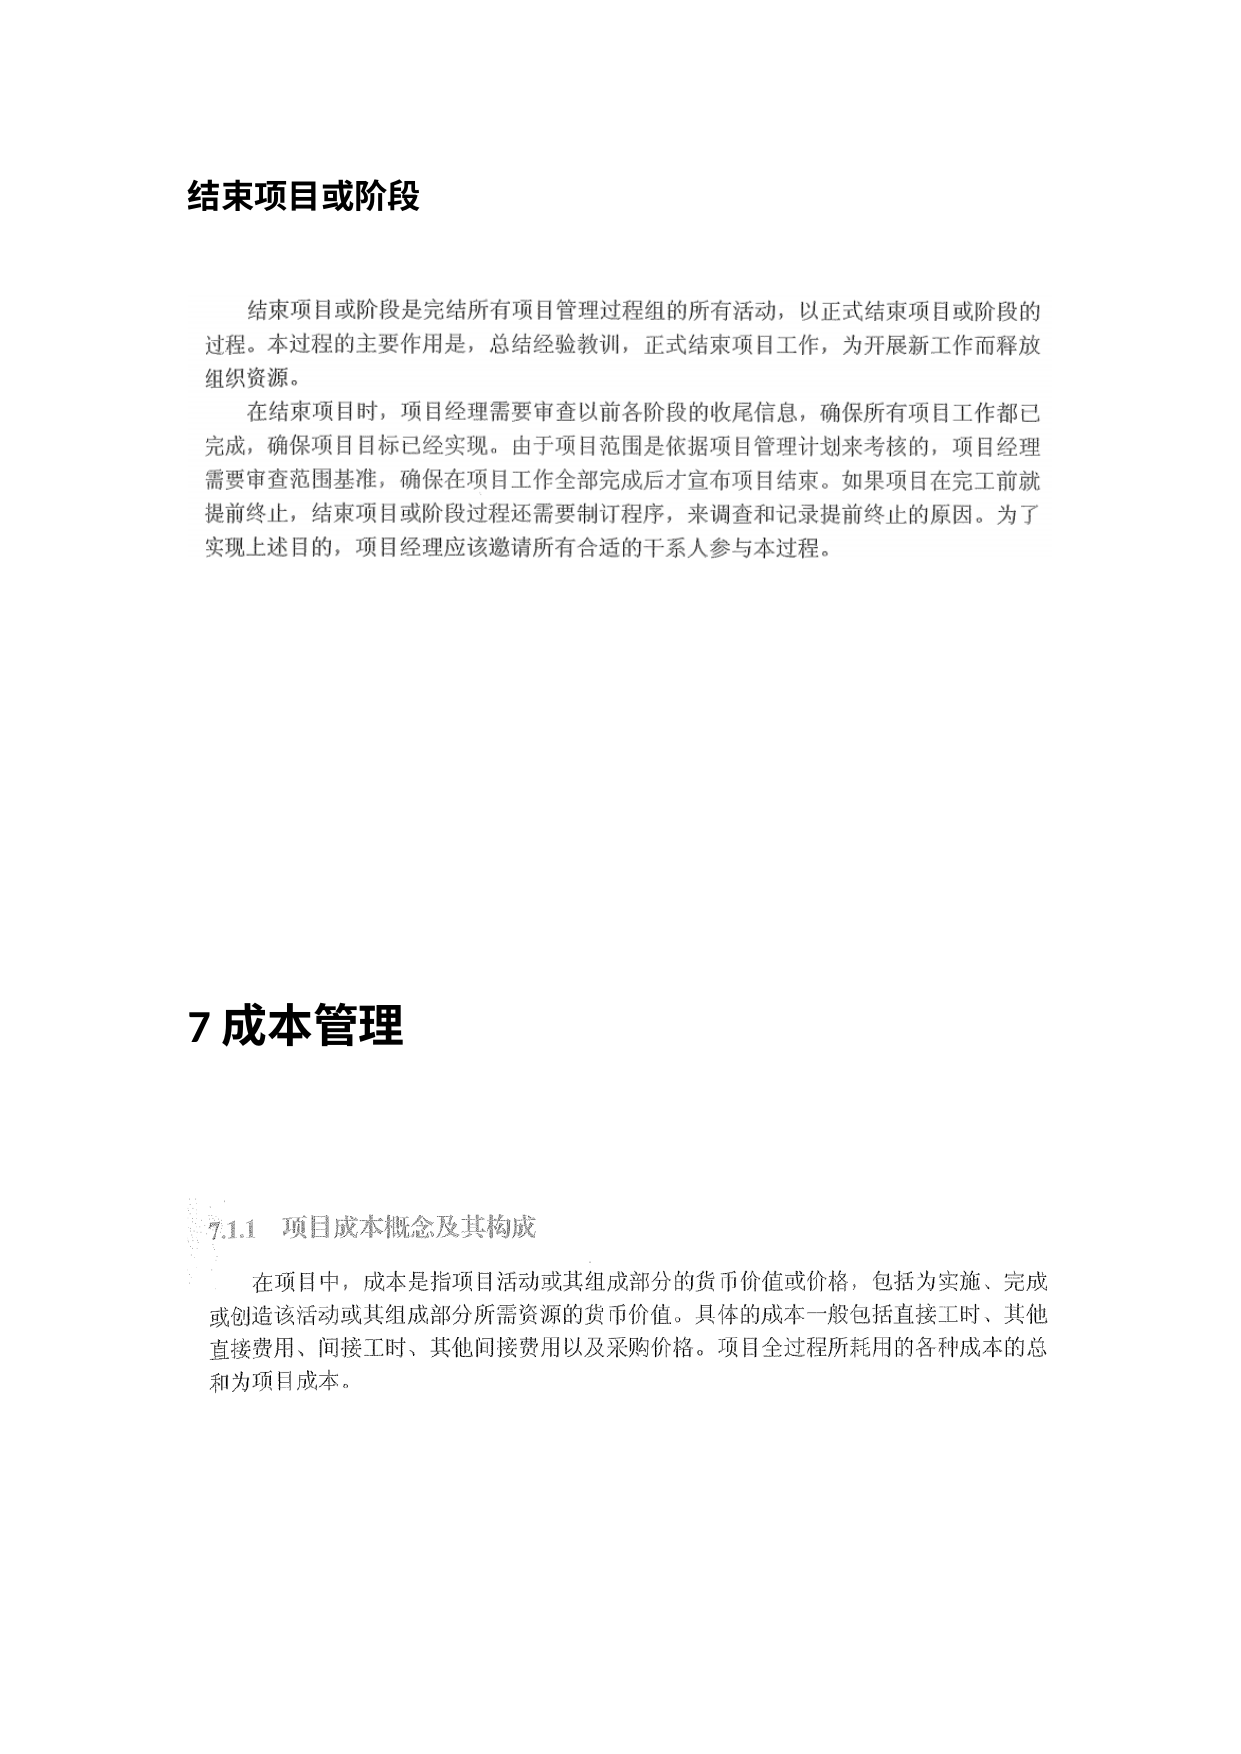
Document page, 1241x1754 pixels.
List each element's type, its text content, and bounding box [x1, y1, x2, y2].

subtitle 7 成本管理 [187, 974, 1053, 1071]
subtitle 结束项目或阶段 [187, 162, 1053, 227]
picture [187, 288, 1053, 562]
picture [187, 1198, 1052, 1397]
